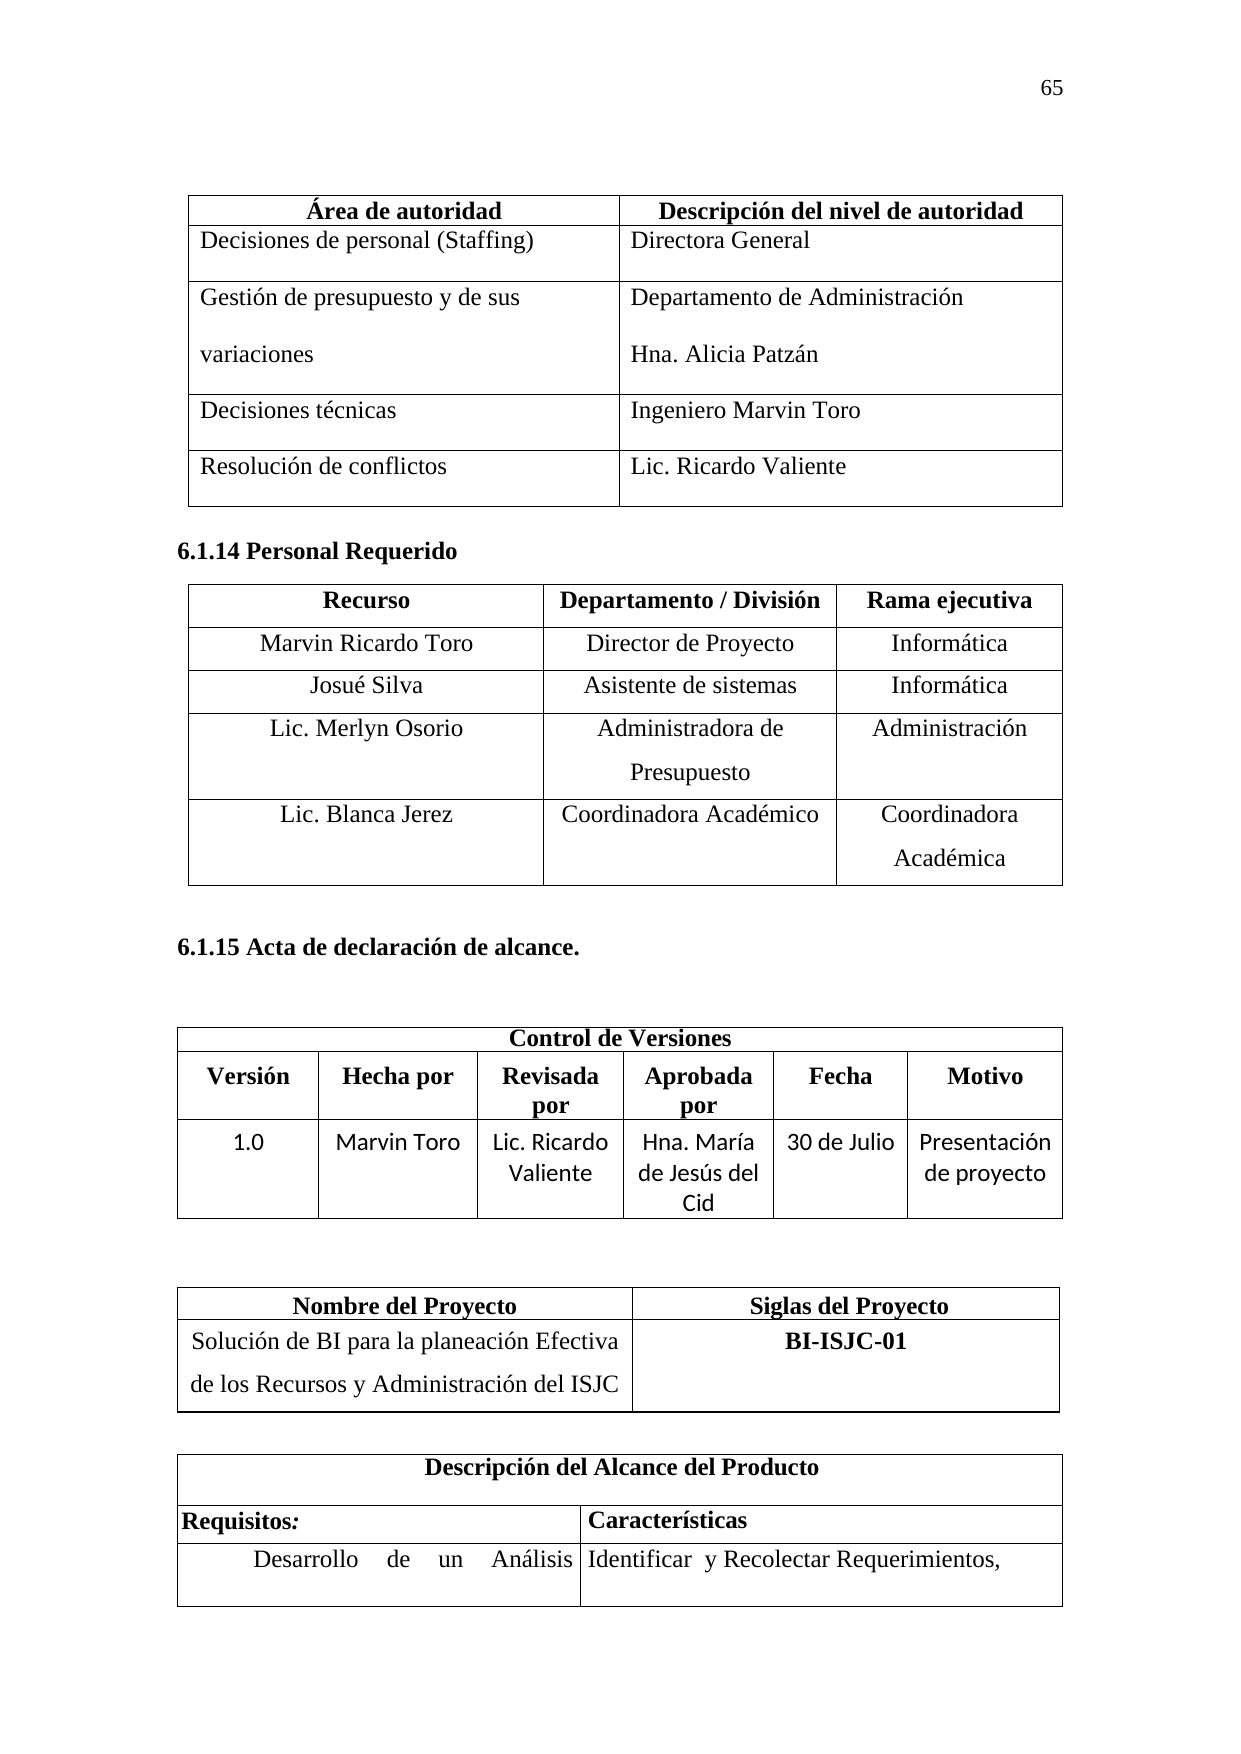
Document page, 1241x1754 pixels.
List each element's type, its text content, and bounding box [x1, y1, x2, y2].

table_cell Solución de BI para la planeación Efectiva de los Recursos y Administración del ISJC [178, 1320, 632, 1411]
table_header Recurso [189, 585, 543, 627]
table_cell Aprobada por [624, 1052, 773, 1119]
table_cell Marvin Toro [319, 1120, 477, 1218]
table_cell Josué Silva [189, 671, 543, 712]
table_cell Marvin Ricardo Toro [189, 628, 543, 669]
table_cell Coordinadora Académico [544, 800, 836, 884]
text 6.1.15 Acta de declaración de alcance. [177, 932, 1063, 961]
table_cell Gestión de presupuesto y de sus variaciones [189, 282, 619, 394]
table_header Siglas del Proyecto [633, 1288, 1059, 1319]
table_cell Decisiones de personal (Staffing) [189, 226, 619, 281]
table_cell Directora General [620, 226, 1062, 281]
table_cell 1.0 [178, 1120, 318, 1218]
table_cell Decisiones técnicas [189, 395, 619, 450]
table_header Rama ejecutiva [837, 585, 1062, 627]
table_cell Administradora de Presupuesto [544, 714, 836, 798]
table_cell Coordinadora Académica [837, 800, 1062, 884]
table_cell Lic. Ricardo Valiente [478, 1120, 623, 1218]
table_header Área de autoridad [189, 196, 619, 224]
table_cell BI-ISJC-01 [633, 1320, 1059, 1411]
table_header Descripción del nivel de autoridad [620, 196, 1062, 224]
table_cell Ingeniero Marvin Toro [620, 395, 1062, 450]
table_cell 30 de Julio [774, 1120, 907, 1218]
table_header Nombre del Proyecto [178, 1288, 632, 1319]
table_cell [178, 1544, 580, 1606]
table_cell Lic. Ricardo Valiente [620, 451, 1062, 506]
table_header Departamento / División [544, 585, 836, 627]
table_cell Versión [178, 1052, 318, 1119]
table_cell Administración [837, 714, 1062, 798]
table_cell Resolución de conflictos [189, 451, 619, 506]
table_cell Revisada por [478, 1052, 623, 1119]
text 6.1.14 Personal Requerido [177, 536, 1063, 565]
table_cell Presentación de proyecto [908, 1120, 1062, 1218]
table_cell Fecha [774, 1052, 907, 1119]
table_cell Lic. Merlyn Osorio [189, 714, 543, 798]
table_cell Asistente de sistemas [544, 671, 836, 712]
table_cell Director de Proyecto [544, 628, 836, 669]
table_cell Lic. Blanca Jerez [189, 800, 543, 884]
table_cell Requisitos: [178, 1506, 580, 1543]
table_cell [581, 1544, 1062, 1606]
table_cell Características [581, 1506, 1062, 1543]
table_cell Informática [837, 671, 1062, 712]
table_header Descripción del Alcance del Producto [178, 1455, 1062, 1505]
table_cell Hna. María de Jesús del Cid [624, 1120, 773, 1218]
table_cell Informática [837, 628, 1062, 669]
table_cell Motivo [908, 1052, 1062, 1119]
table_header Control de Versiones [178, 1028, 1062, 1051]
table_cell Hecha por [319, 1052, 477, 1119]
table_cell Departamento de Administración Hna. Alicia Patzán [620, 282, 1062, 394]
